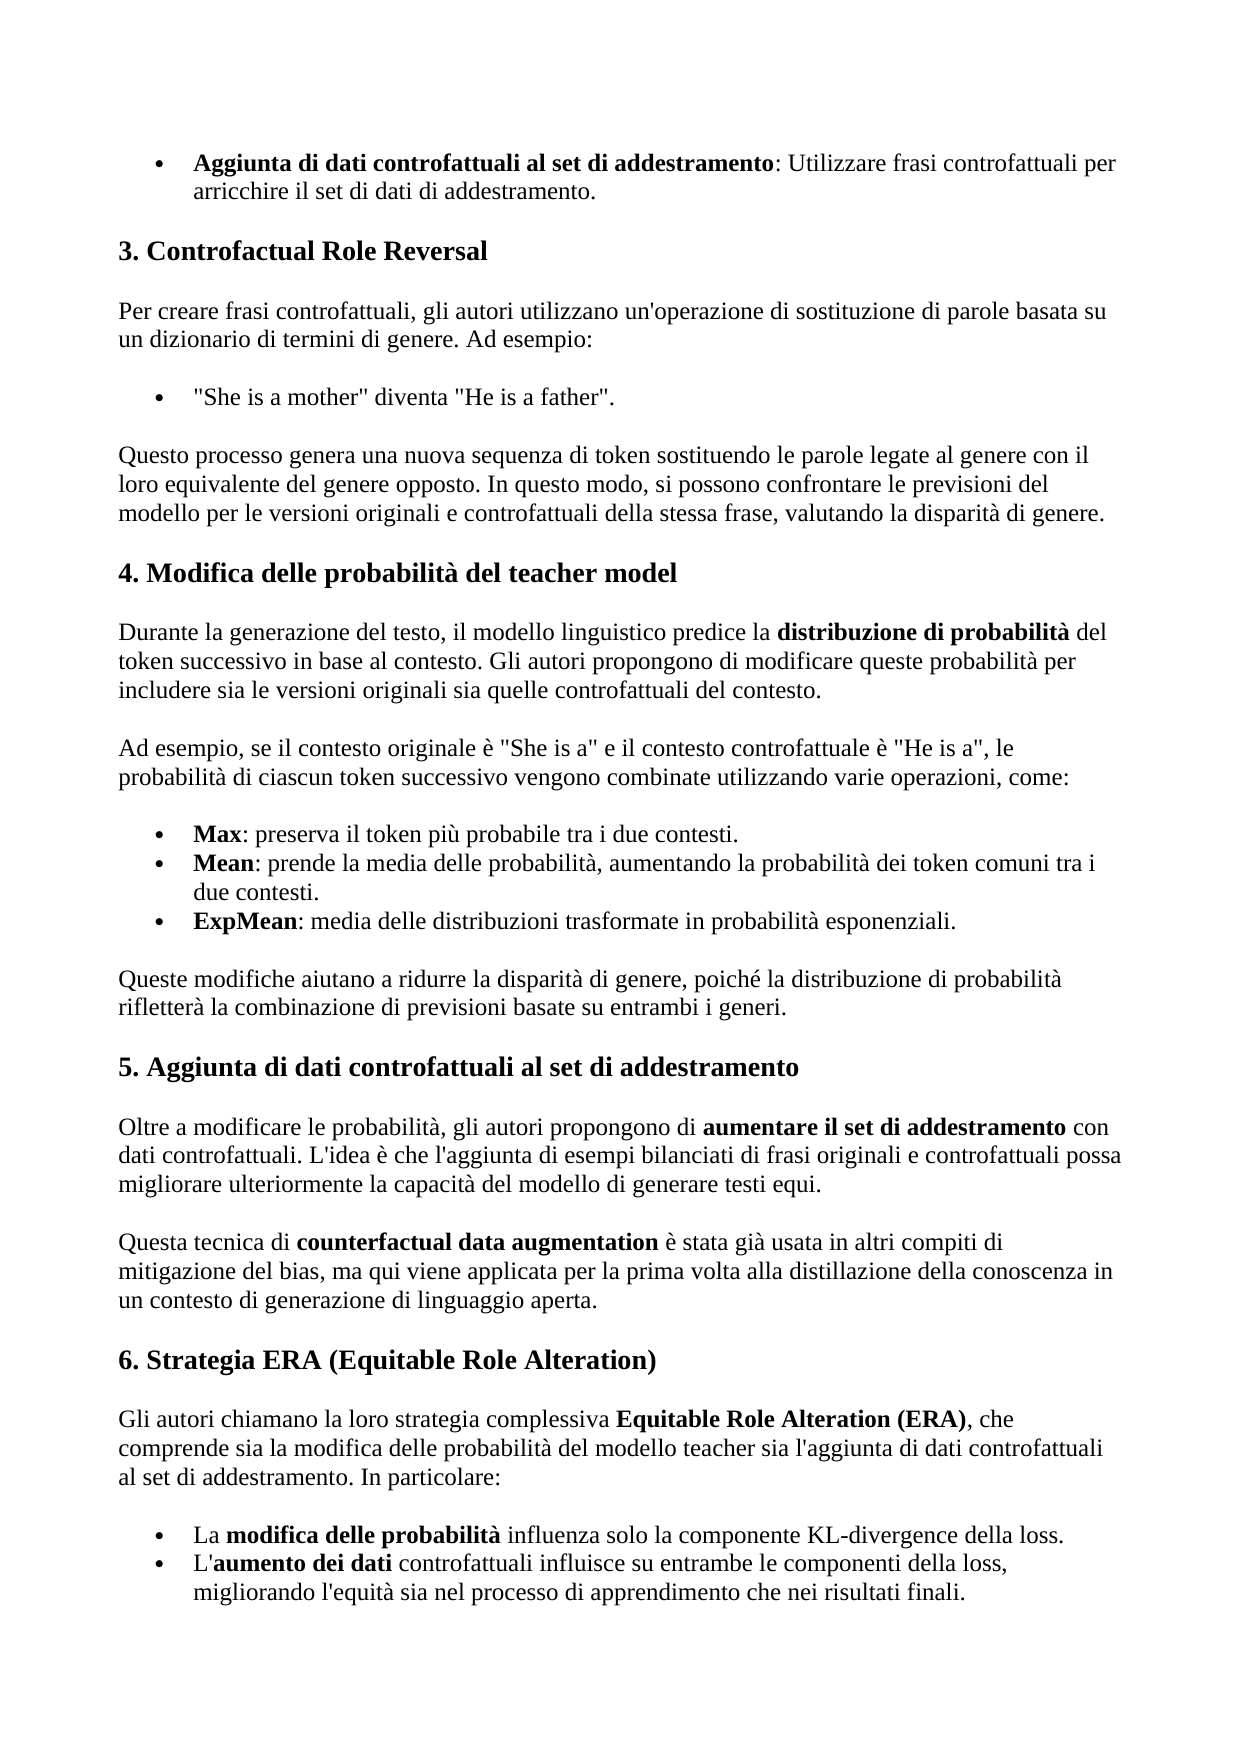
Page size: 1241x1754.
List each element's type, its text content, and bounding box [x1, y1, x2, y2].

list Aggiunta di dati controfattuali al set di addestramento: Utilizzare frasi controfattuali per arricchire il set di dati di addestramento. [156, 148, 1122, 205]
text Questo processo genera una nuova sequenza di token sostituendo le parole legate al genere con il loro equivalente del genere opposto. In questo modo, si possono confrontare le previsioni del modello per le versioni originali e controfattuali della stessa frase, valutando la disparità di genere. [118, 440, 1122, 527]
text Queste modifiche aiutano a ridurre la disparità di genere, poiché la distribuzione di probabilità rifletterà la combinazione di previsioni basate su entrambi i generi. [118, 964, 1122, 1021]
subtitle 5. Aggiunta di dati controfattuali al set di addestramento [118, 1050, 1122, 1083]
list Max: preserva il token più probabile tra i due contesti. [156, 819, 1122, 848]
text Gli autori chiamano la loro strategia complessiva Equitable Role Alteration (ERA), che comprende sia la modifica delle probabilità del modello teacher sia l'aggiunta di dati controfattuali al set di addestramento. In particolare: [118, 1404, 1122, 1491]
list La modifica delle probabilità influenza solo la componente KL-divergence della loss. [156, 1520, 1122, 1548]
subtitle 4. Modifica delle probabilità del teacher model [118, 556, 1122, 588]
text Ad esempio, se il contesto originale è "She is a" e il contesto controfattuale è "He is a", le probabilità di ciascun token successivo vengono combinate utilizzando varie operazioni, come: [118, 733, 1122, 790]
text Questa tecnica di counterfactual data augmentation è stata già usata in altri compiti di mitigazione del bias, ma qui viene applicata per la prima volta alla distillazione della conoscenza in un contesto di generazione di linguaggio aperta. [118, 1227, 1122, 1313]
text Oltre a modificare le probabilità, gli autori propongono di aumentare il set di addestramento con dati controfattuali. L'idea è che l'aggiunta di esempi bilanciati di frasi originali e controfattuali possa migliorare ulteriormente la capacità del modello di generare testi equi. [118, 1112, 1122, 1198]
list L'aumento dei dati controfattuali influisce su entrambe le componenti della loss, migliorando l'equità sia nel processo di apprendimento che nei risultati finali. [156, 1548, 1122, 1606]
subtitle 6. Strategia ERA (Equitable Role Alteration) [118, 1343, 1122, 1375]
list ExpMean: media delle distribuzioni trasformate in probabilità esponenziali. [156, 906, 1122, 934]
list Mean: prende la media delle probabilità, aumentando la probabilità dei token comuni tra i due contesti. [156, 848, 1122, 906]
text Per creare frasi controfattuali, gli autori utilizzano un'operazione di sostituzione di parole basata su un dizionario di termini di genere. Ad esempio: [118, 296, 1122, 353]
subtitle 3. Controfactual Role Reversal [118, 234, 1122, 267]
text Durante la generazione del testo, il modello linguistico predice la distribuzione di probabilità del token successivo in base al contesto. Gli autori propongono di modificare queste probabilità per includere sia le versioni originali sia quelle controfattuali del contesto. [118, 617, 1122, 704]
list "She is a mother" diventa "He is a father". [156, 382, 1122, 411]
